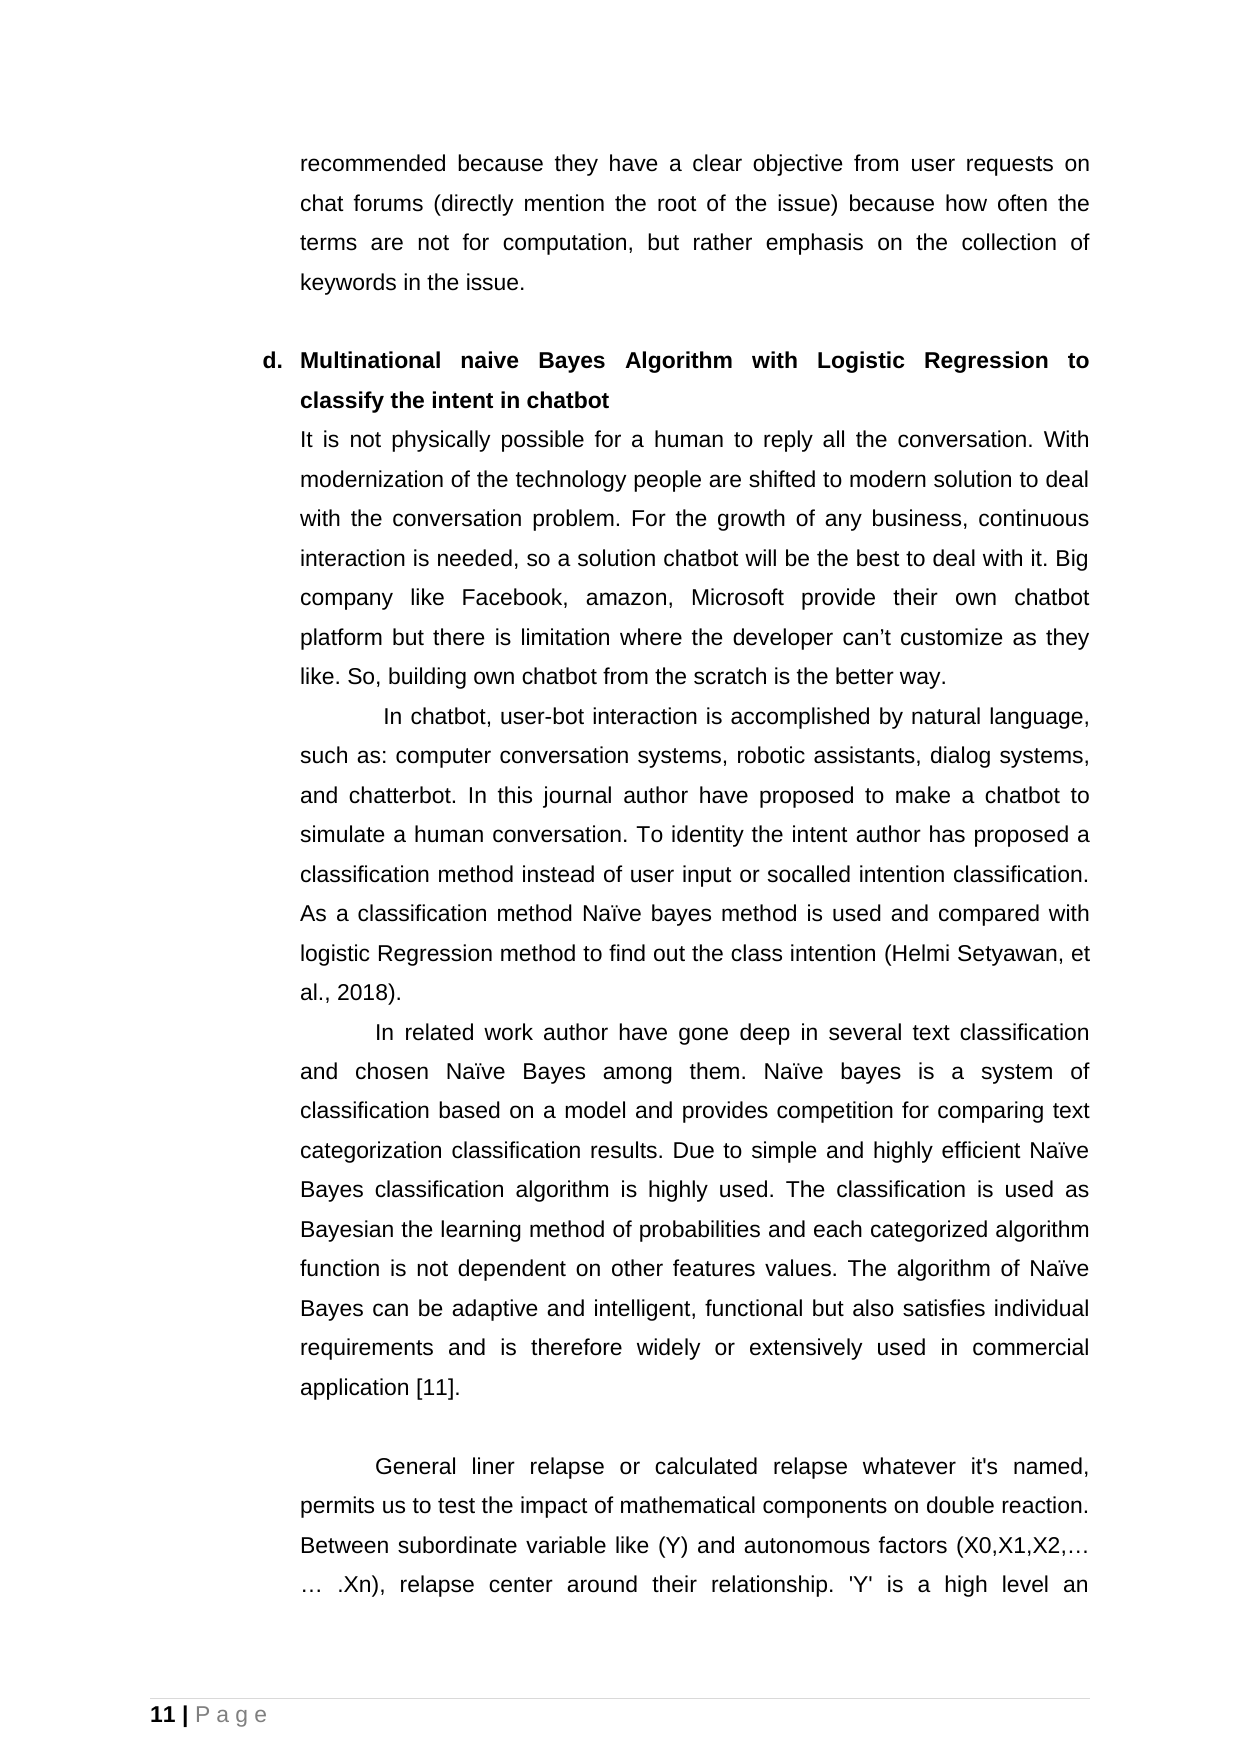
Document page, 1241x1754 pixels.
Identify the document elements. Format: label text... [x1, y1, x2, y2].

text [300, 1453, 1090, 1598]
text In related work author have gone deep in several text classification and chosen Naïve Bayes among them. Naïve bayes is a system of classification based on a model and provides competition for comparing text categorization classification results. Due to simple and highly efficient Naïve Bayes classification algorithm is highly used. The classification is used as Bayesian the learning method of probabilities and each categorized algorithm function is not dependent on other features values. The algorithm of Naïve Bayes can be adaptive and intelligent, functional but also satisfies individual requirements and is therefore widely or extensively used in commercial application [11]. [300, 1018, 1090, 1400]
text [300, 150, 1090, 295]
text It is not physically possible for a human to reply all the conversation. With modernization of the technology people are shifted to modern solution to deal with the conversation problem. For the growth of any business, continuous interaction is needed, so a solution chatbot will be the best to deal with it. Big company like Facebook, amazon, Microsoft provide their own chatbot platform but there is limitation where the developer can’t customize as they like. So, building own chatbot from the scratch is the better way. [300, 426, 1090, 689]
list Multinational naive Bayes Algorithm with Logistic Regression to classify the intent in chatbot [262, 347, 1090, 413]
text In chatbot, user-bot interaction is accomplished by natural language, such as: computer conversation systems, robotic assistants, dialog systems, and chatterbot. In this journal author have proposed to make a chatbot to simulate a human conversation. To identity the intent author has proposed a classification method instead of user input or socalled intention classification. As a classification method Naïve bayes method is used and compared with logistic Regression method to find out the class intention (Helmi Setyawan, et al., 2018). [300, 703, 1090, 1005]
